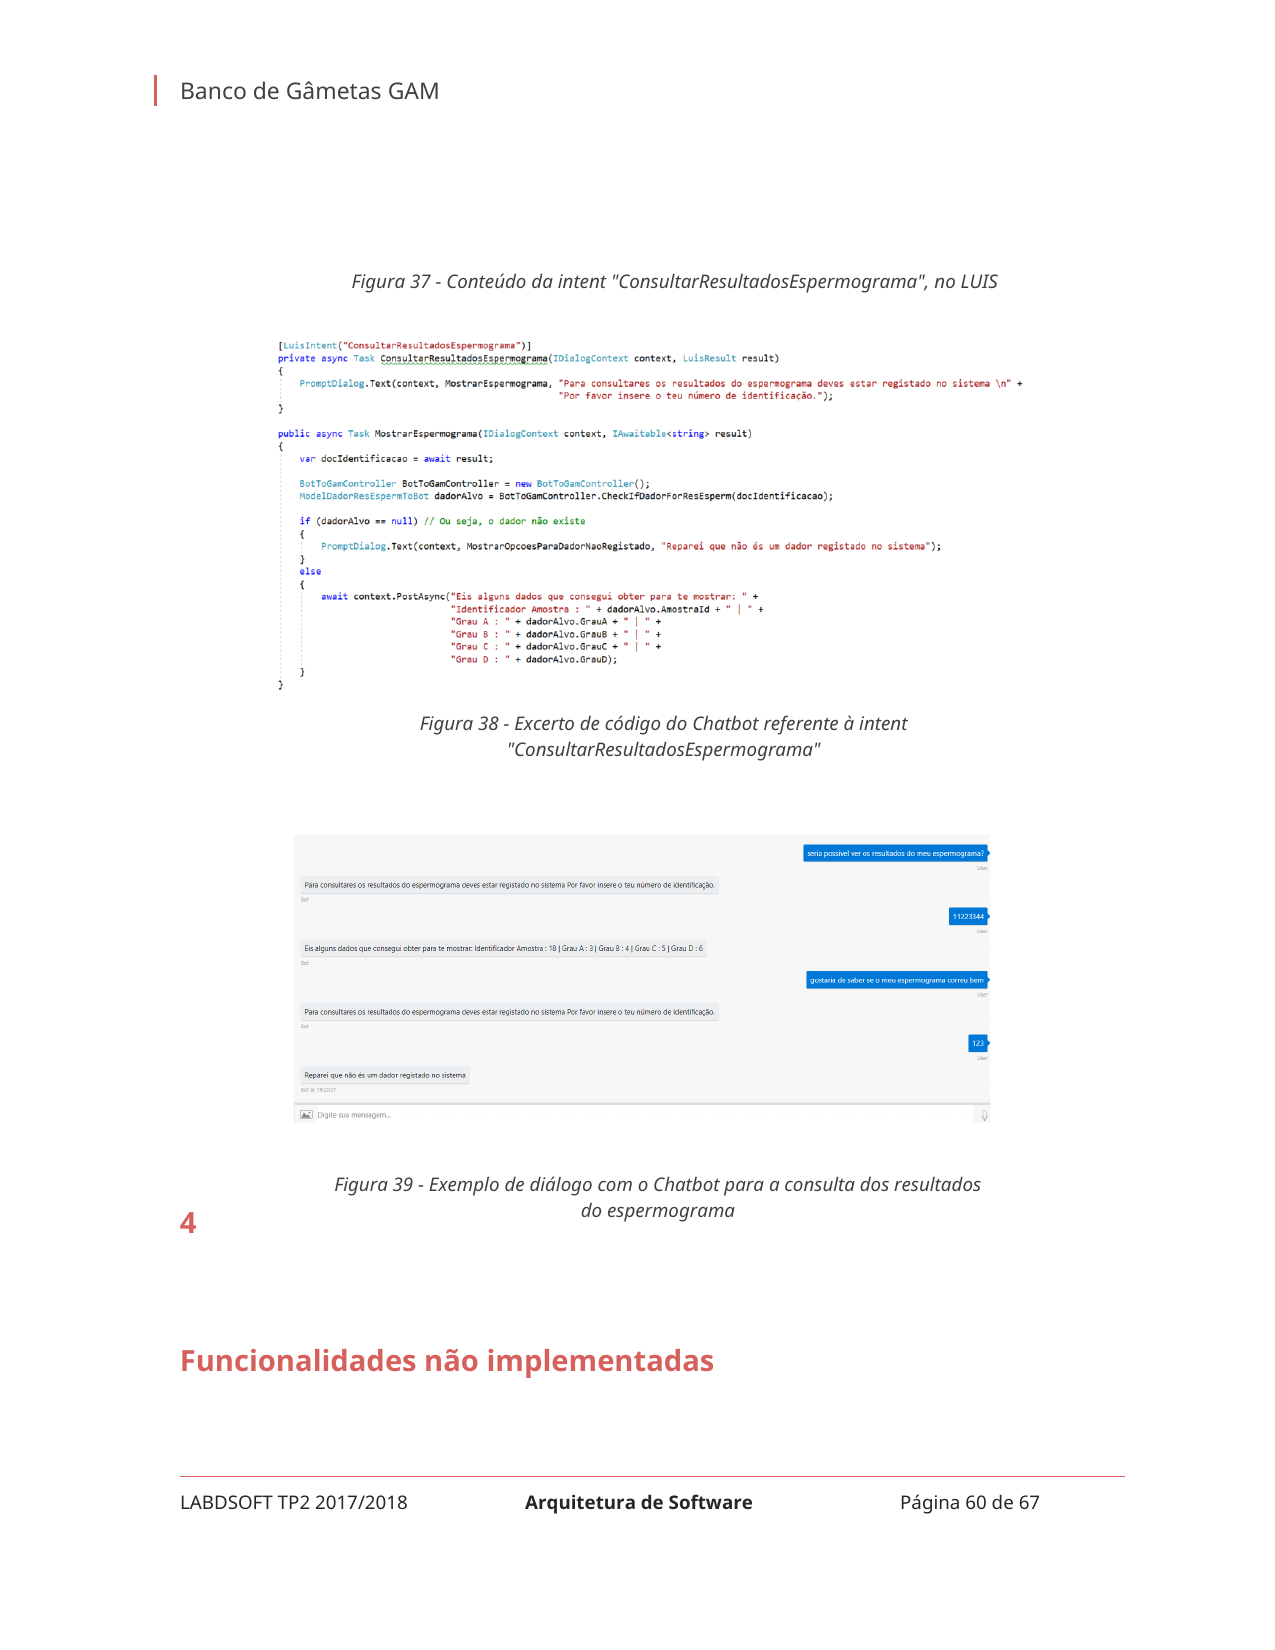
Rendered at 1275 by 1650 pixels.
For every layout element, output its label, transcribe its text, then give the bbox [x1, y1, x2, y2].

picture [293, 835, 990, 1123]
picture [270, 328, 1027, 697]
subtitle Funcionalidades não implementadas [179, 1202, 1125, 1379]
